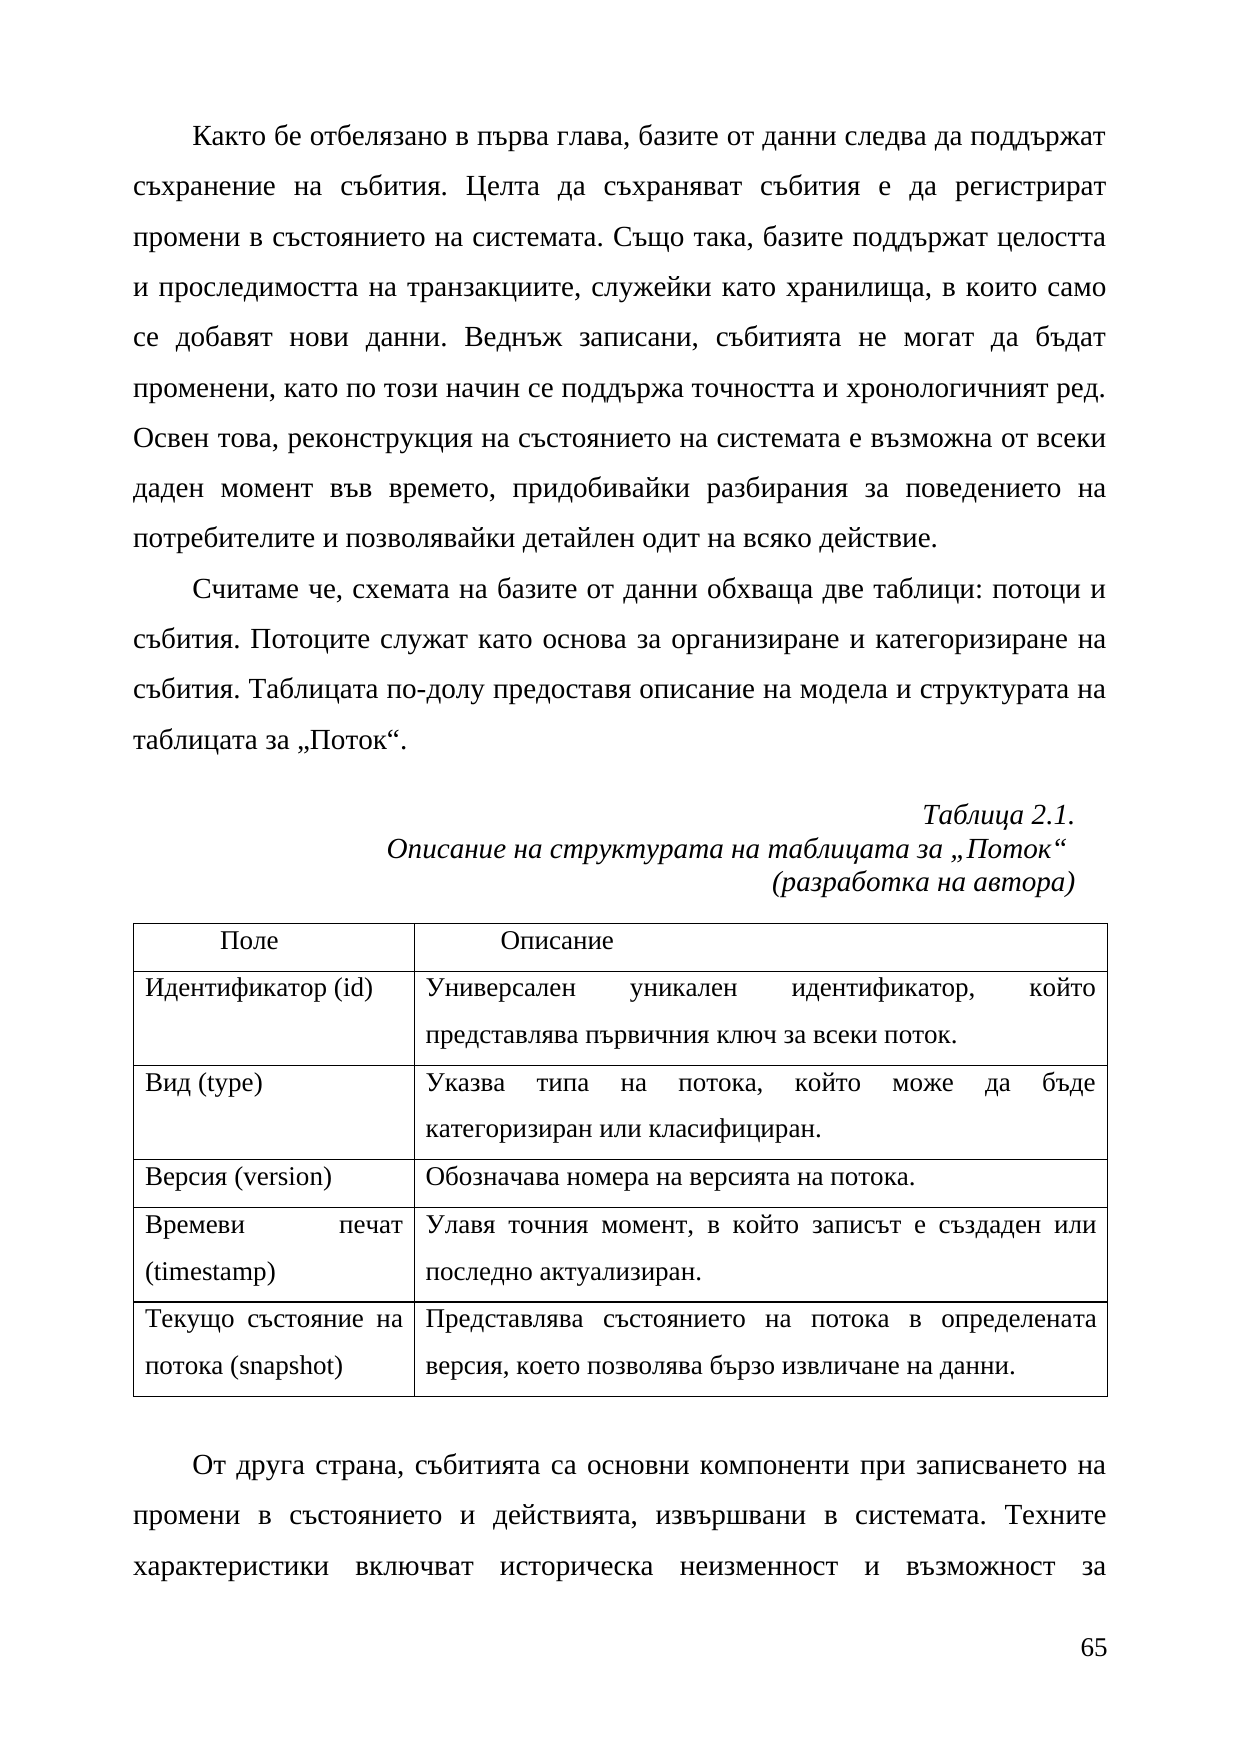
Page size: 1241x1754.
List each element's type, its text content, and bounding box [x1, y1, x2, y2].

text Считаме че, схемата на базите от данни обхваща две таблици: потоци и събития. Потоците служат като основа за организиране и категоризиране на събития. Таблицата по-долу предоставя описание на модела и структурата на таблицата за „Поток“. [133, 571, 1107, 755]
table_header Описание [415, 924, 1107, 971]
table_cell Обозначава номера на версията на потока. [415, 1160, 1107, 1207]
title Таблица 2.1. Описание на структурата на таблицата за „Поток“ (разработка на автора) [192, 797, 1078, 898]
table_cell Указва типа на потока, който може да бъде категоризиран или класифициран. [415, 1066, 1107, 1159]
table_cell Текущо състояние на потока (snapshot) [134, 1303, 414, 1396]
table_cell Идентификатор (id) [134, 972, 414, 1065]
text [133, 1447, 1107, 1581]
text Както бе отбелязано в първа глава, базите от данни следва да поддържат съхранение на събития. Целта да съхраняват събития е да регистрират промени в състоянието на системата. Също така, базите поддържат целостта и проследимостта на транзакциите, служейки като хранилища, в които само се добавят нови данни. Веднъж записани, събитията не могат да бъдат променени, като по този начин се поддържа точността и хронологичният ред. Освен това, реконструкция на състоянието на системата е възможна от всеки даден момент във времето, придобивайки разбирания за поведението на потребителите и позволявайки детайлен одит на всяко действие. [133, 118, 1107, 554]
table_cell Версия (version) [134, 1160, 414, 1207]
table_cell Улавя точния момент, в който записът е създаден или последно актуализиран. [415, 1208, 1107, 1301]
table_header Поле [134, 924, 414, 971]
table_cell Вид (type) [134, 1066, 414, 1159]
table_cell Универсален уникален идентификатор, който представлява първичния ключ за всеки поток. [415, 972, 1107, 1065]
table_cell Представлява състоянието на потока в определената версия, което позволява бързо извличане на данни. [415, 1303, 1107, 1396]
table_cell Времеви печат (timestamp) [134, 1208, 414, 1301]
